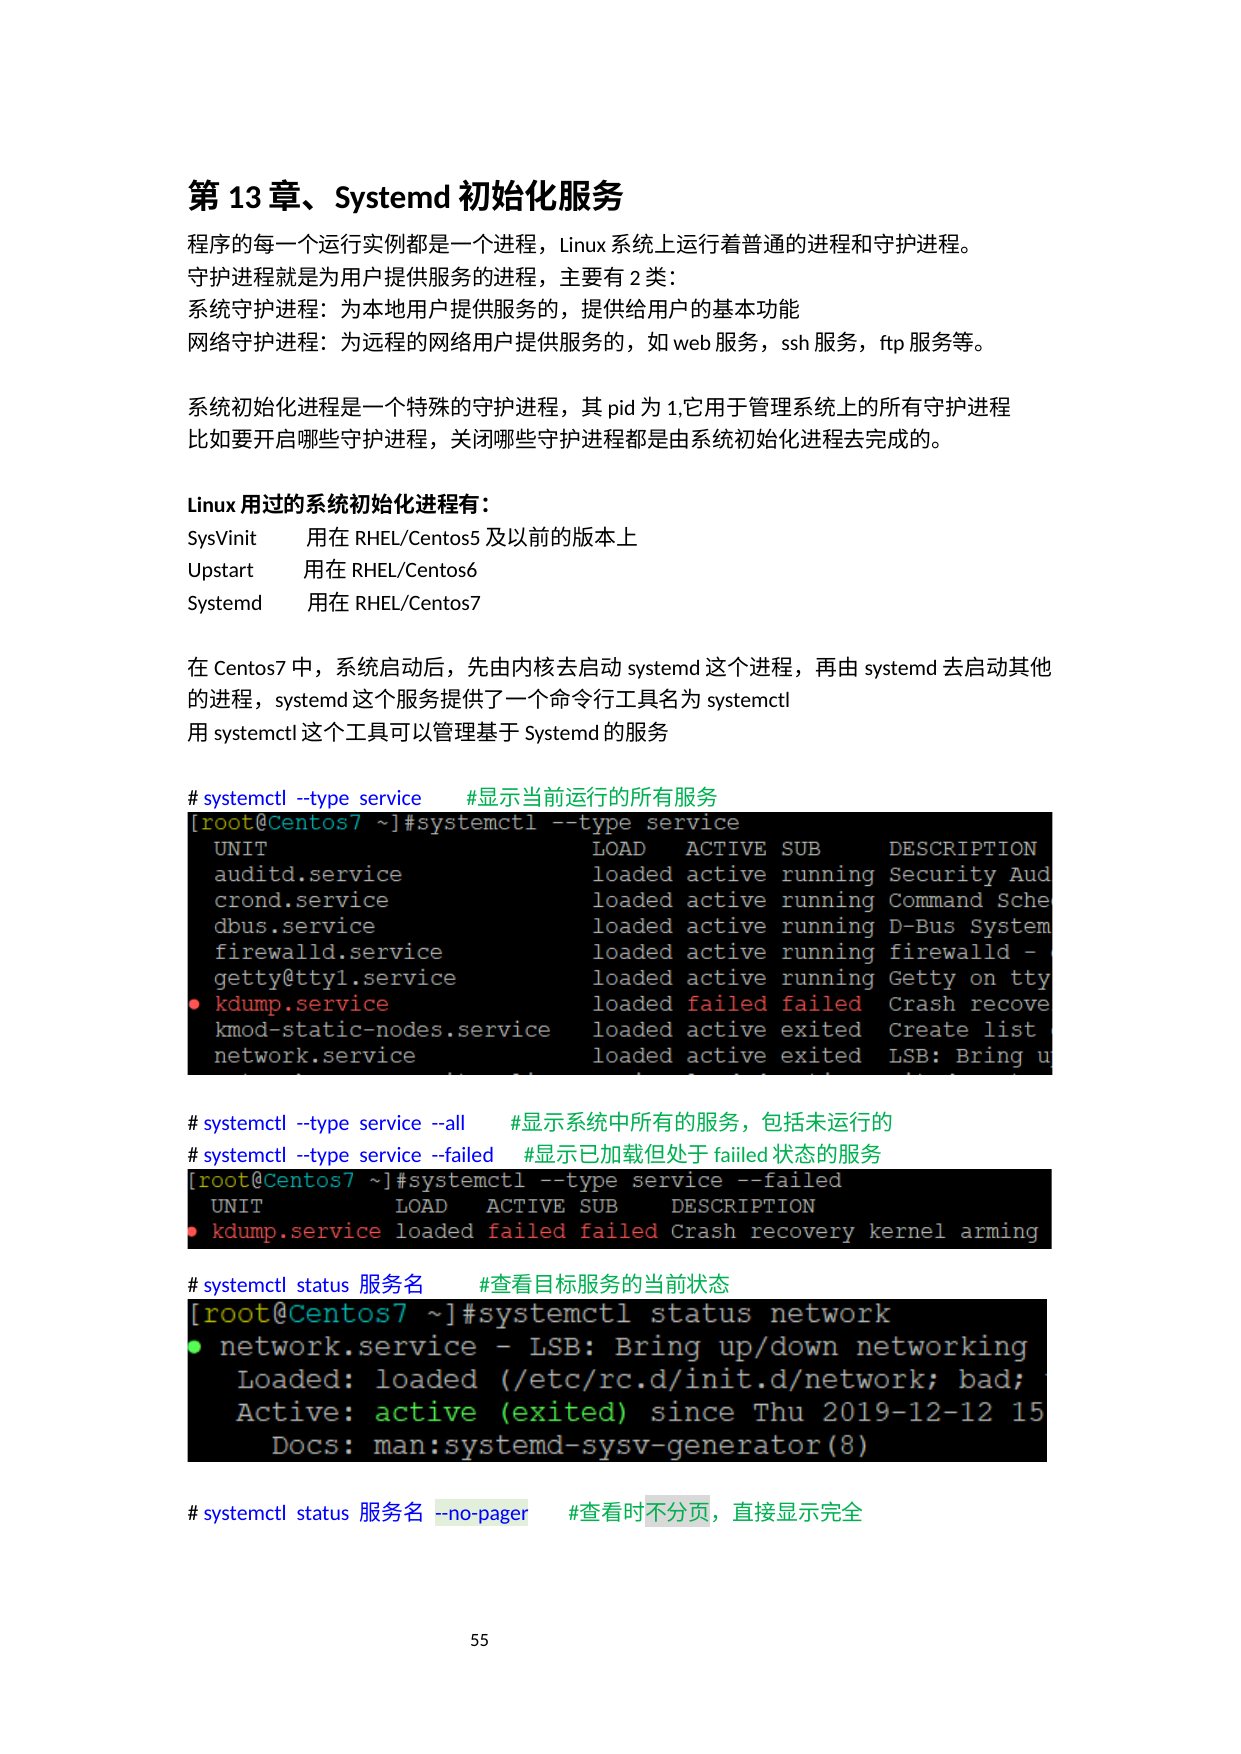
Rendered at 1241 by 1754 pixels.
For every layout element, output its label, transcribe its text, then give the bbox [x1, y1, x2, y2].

picture [187, 812, 1053, 1075]
text # systemctl --type service #显示当前运行的所有服务 [187, 779, 1053, 812]
text # systemctl --type service --all #显示系统中所有的服务，包括未运行的 [187, 1104, 1053, 1137]
text SysVinit 用在RHEL/Centos5及以前的版本上 [187, 519, 1053, 552]
text 第13章、Systemd初始化服务 [187, 162, 1053, 227]
text # systemctl status 服务名 --no-pager #查看时不分页，直接显示完全 [187, 1494, 1053, 1527]
picture [187, 1299, 1047, 1462]
text 用systemctl这个工具可以管理基于Systemd的服务 [187, 714, 1053, 747]
picture [187, 1169, 1052, 1249]
text Systemd 用在RHEL/Centos7 [187, 584, 1053, 617]
text 网络守护进程：为远程的网络用户提供服务的，如web服务，ssh服务，ftp服务等。 [187, 324, 1053, 357]
text 程序的每一个运行实例都是一个进程，Linux系统上运行着普通的进程和守护进程。 [187, 227, 1053, 259]
text # systemctl --type service --failed #显示已加载但处于faiiled状态的服务 [187, 1137, 1053, 1169]
text 守护进程就是为用户提供服务的进程，主要有2类： [187, 259, 1053, 292]
text Linux用过的系统初始化进程有： [187, 487, 1053, 519]
text 在Centos7中，系统启动后，先由内核去启动systemd这个进程，再由systemd去启动其他的进程，systemd这个服务提供了一个命令行工具名为systemctl [187, 649, 1053, 714]
text 系统初始化进程是一个特殊的守护进程，其pid为1,它用于管理系统上的所有守护进程 [187, 389, 1053, 422]
text 系统守护进程：为本地用户提供服务的，提供给用户的基本功能 [187, 292, 1053, 324]
text Upstart 用在RHEL/Centos6 [187, 552, 1053, 584]
text 比如要开启哪些守护进程，关闭哪些守护进程都是由系统初始化进程去完成的。 [187, 422, 1053, 454]
text # systemctl status 服务名 #查看目标服务的当前状态 [187, 1267, 1053, 1299]
